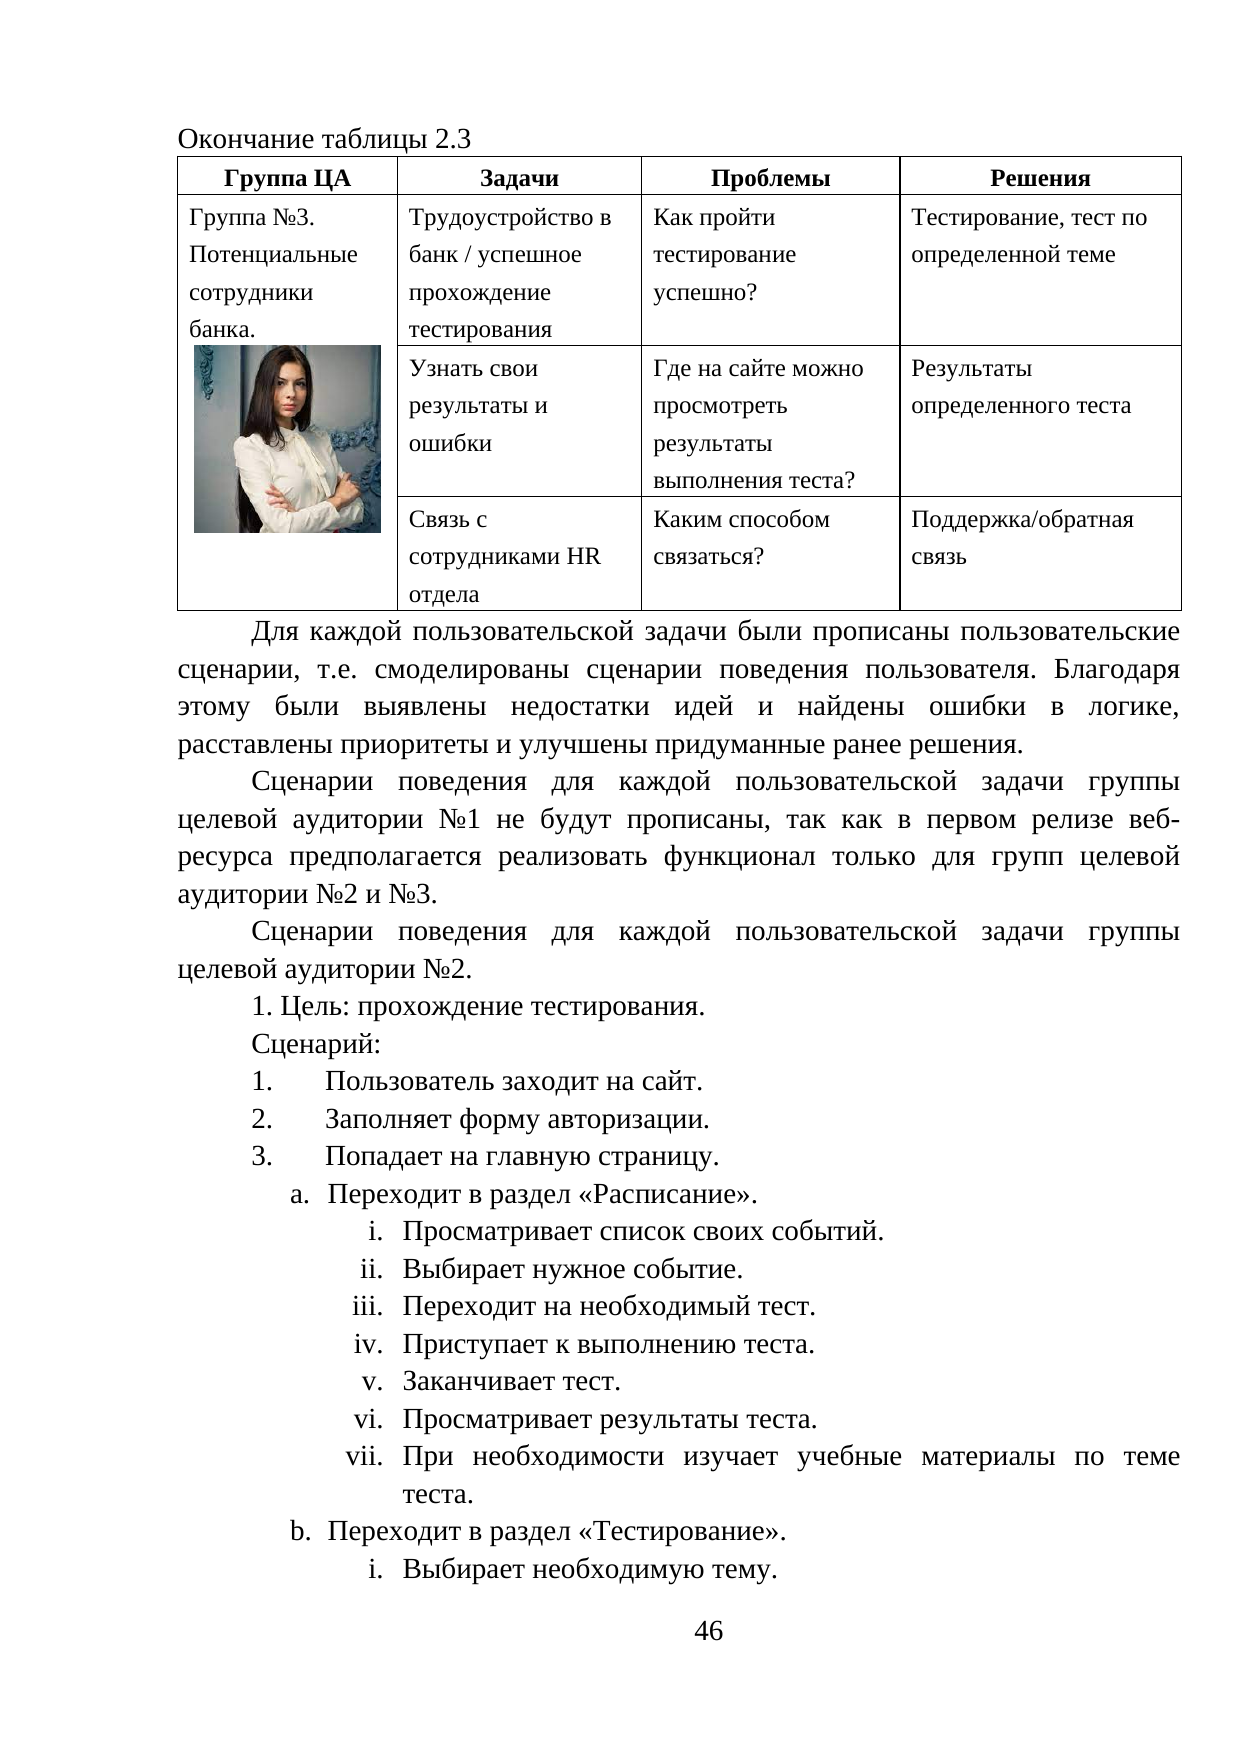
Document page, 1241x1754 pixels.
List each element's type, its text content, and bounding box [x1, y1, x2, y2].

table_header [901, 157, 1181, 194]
list Переходит в раздел «Расписание». [290, 1173, 1181, 1211]
list Заполняет форму авторизации. [177, 1098, 1181, 1136]
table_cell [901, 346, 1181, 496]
list Попадает на главную страницу. [177, 1136, 1181, 1173]
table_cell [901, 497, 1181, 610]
list Приступает к выполнению теста. [383, 1323, 1181, 1361]
list Выбирает необходимую тему. [383, 1548, 1181, 1586]
list Просматривает список своих событий. [383, 1211, 1181, 1248]
text Окончание таблицы 2.3 [177, 118, 1181, 156]
list Пользователь заходит на сайт. [177, 1061, 1181, 1098]
list Выбирает нужное событие. [383, 1248, 1181, 1286]
text Сценарии поведения для каждой пользовательской задачи группы целевой аудитории №1 не будут прописаны, так как в первом релизе веб-ресурса предполагается реализовать функционал только для групп целевой аудитории №2 и №3. [177, 761, 1181, 911]
list Переходит на необходимый тест. [383, 1286, 1181, 1323]
text Сценарии поведения для каждой пользовательской задачи группы целевой аудитории №2. [177, 911, 1181, 986]
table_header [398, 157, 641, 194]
list Заканчивает тест. [383, 1361, 1181, 1398]
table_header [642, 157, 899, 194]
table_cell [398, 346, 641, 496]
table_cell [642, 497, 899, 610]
text Для каждой пользовательской задачи были прописаны пользовательские сценарии, т.е. смоделированы сценарии поведения пользователя. Благодаря этому были выявлены недостатки идей и найдены ошибки в логике, расставлены приоритеты и улучшены придуманные ранее решения. [177, 611, 1181, 761]
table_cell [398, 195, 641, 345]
list Переходит в раздел «Тестирование». [290, 1511, 1181, 1548]
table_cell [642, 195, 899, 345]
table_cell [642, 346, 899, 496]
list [383, 1436, 1181, 1511]
text 1. Цель: прохождение тестирования. [177, 986, 1181, 1023]
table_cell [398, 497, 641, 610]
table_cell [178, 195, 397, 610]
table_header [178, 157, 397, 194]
picture [194, 345, 381, 533]
text Сценарий: [177, 1023, 1181, 1061]
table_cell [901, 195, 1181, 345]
list Просматривает результаты теста. [383, 1398, 1181, 1436]
